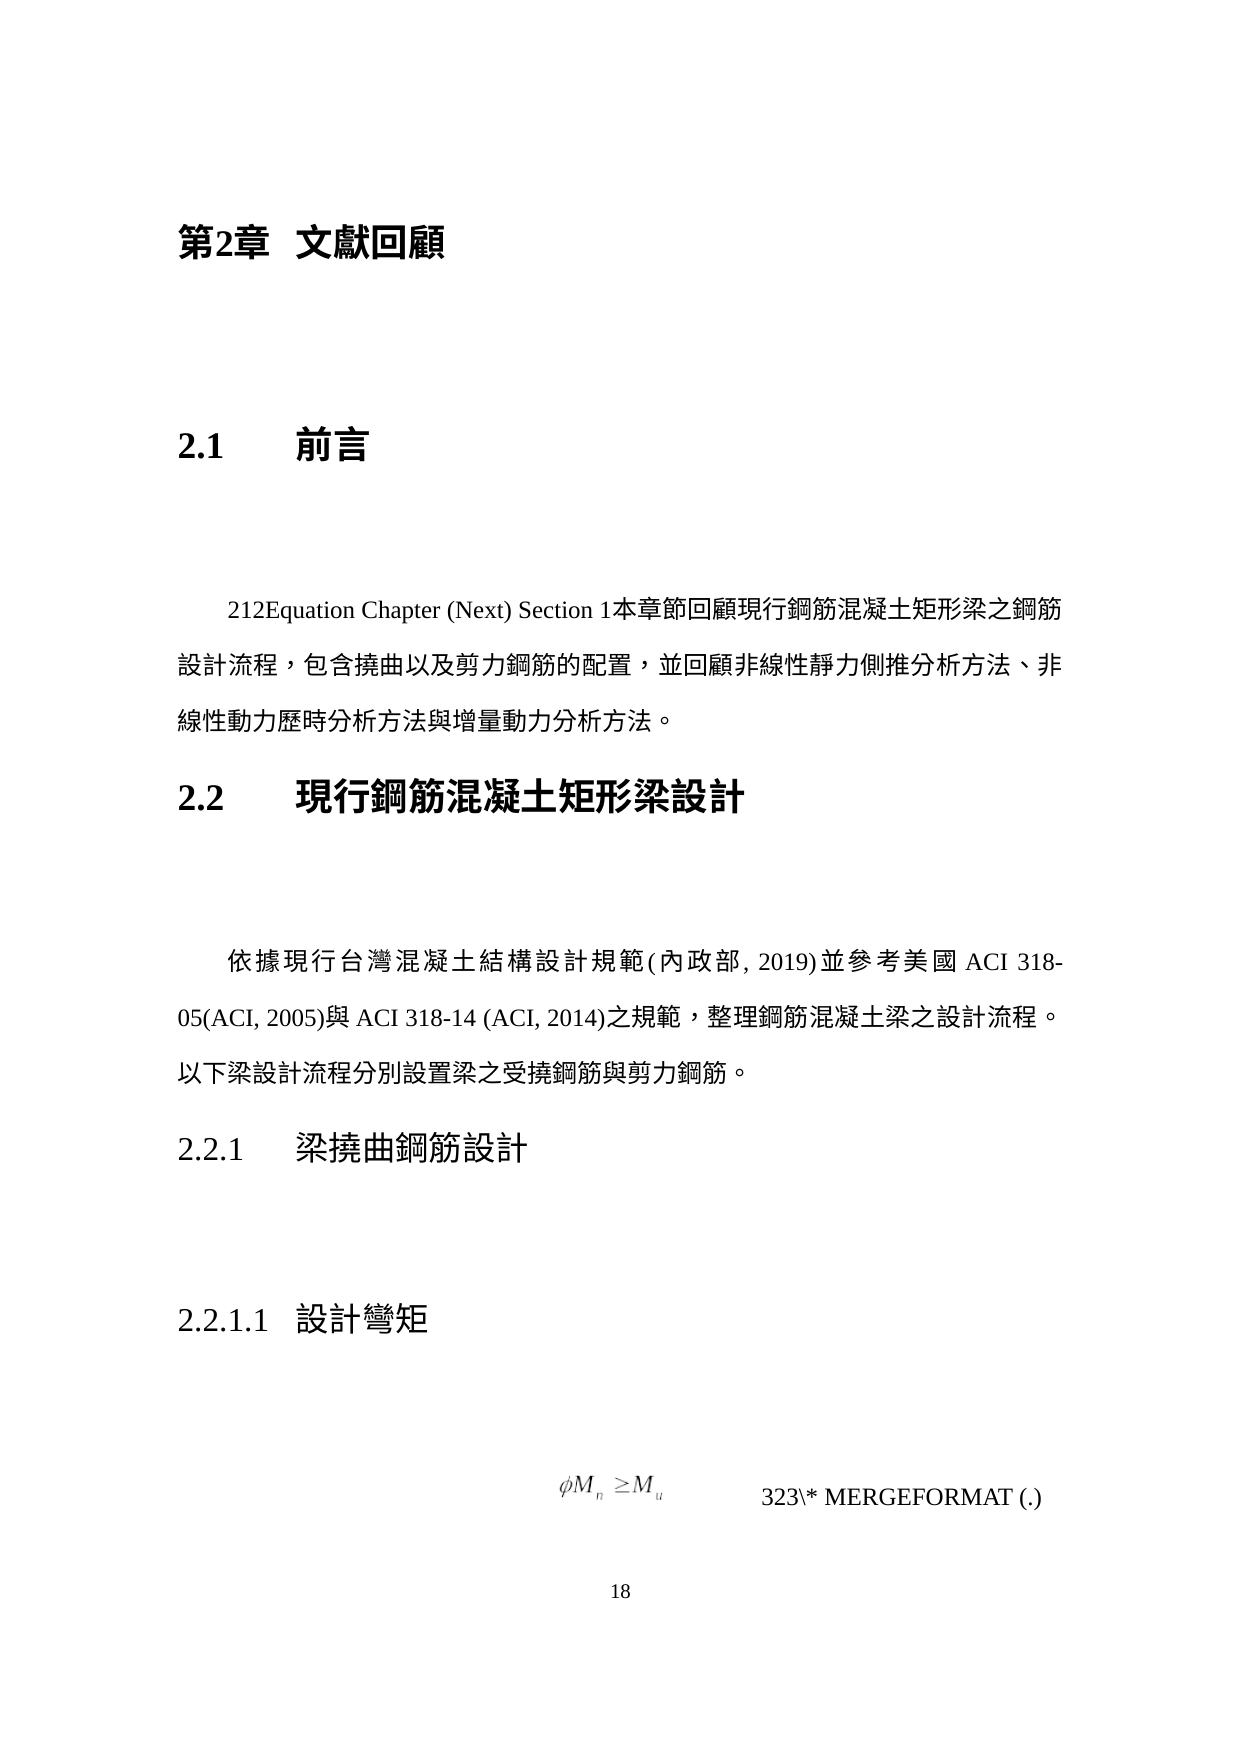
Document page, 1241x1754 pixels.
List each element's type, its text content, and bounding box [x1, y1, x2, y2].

subtitle 梁撓曲鋼筋設計 [177, 1108, 1063, 1183]
subtitle 現行鋼筋混凝土矩形梁設計 [177, 757, 1063, 832]
text 本章節回顧現行鋼筋混凝土矩形梁之鋼筋設計流程，包含撓曲以及剪力鋼筋的配置，並回顧非線性靜力側推分析方法、非線性動力歷時分析方法與增量動力分析方法。 [177, 589, 1063, 739]
subtitle 前言 [177, 405, 1063, 480]
text 依據現行台灣混凝土結構設計規範(內政部, 2019)並參考美國ACI 318-05(ACI, 2005)與ACI 318-14 (ACI, 2014)之規範，整理鋼筋混凝土梁之設計流程。以下梁設計流程分別設置梁之受撓鋼筋與剪力鋼筋。 [177, 940, 1063, 1090]
subtitle 文獻回顧 [177, 203, 1063, 278]
subtitle 設計彎矩 [177, 1280, 1063, 1355]
